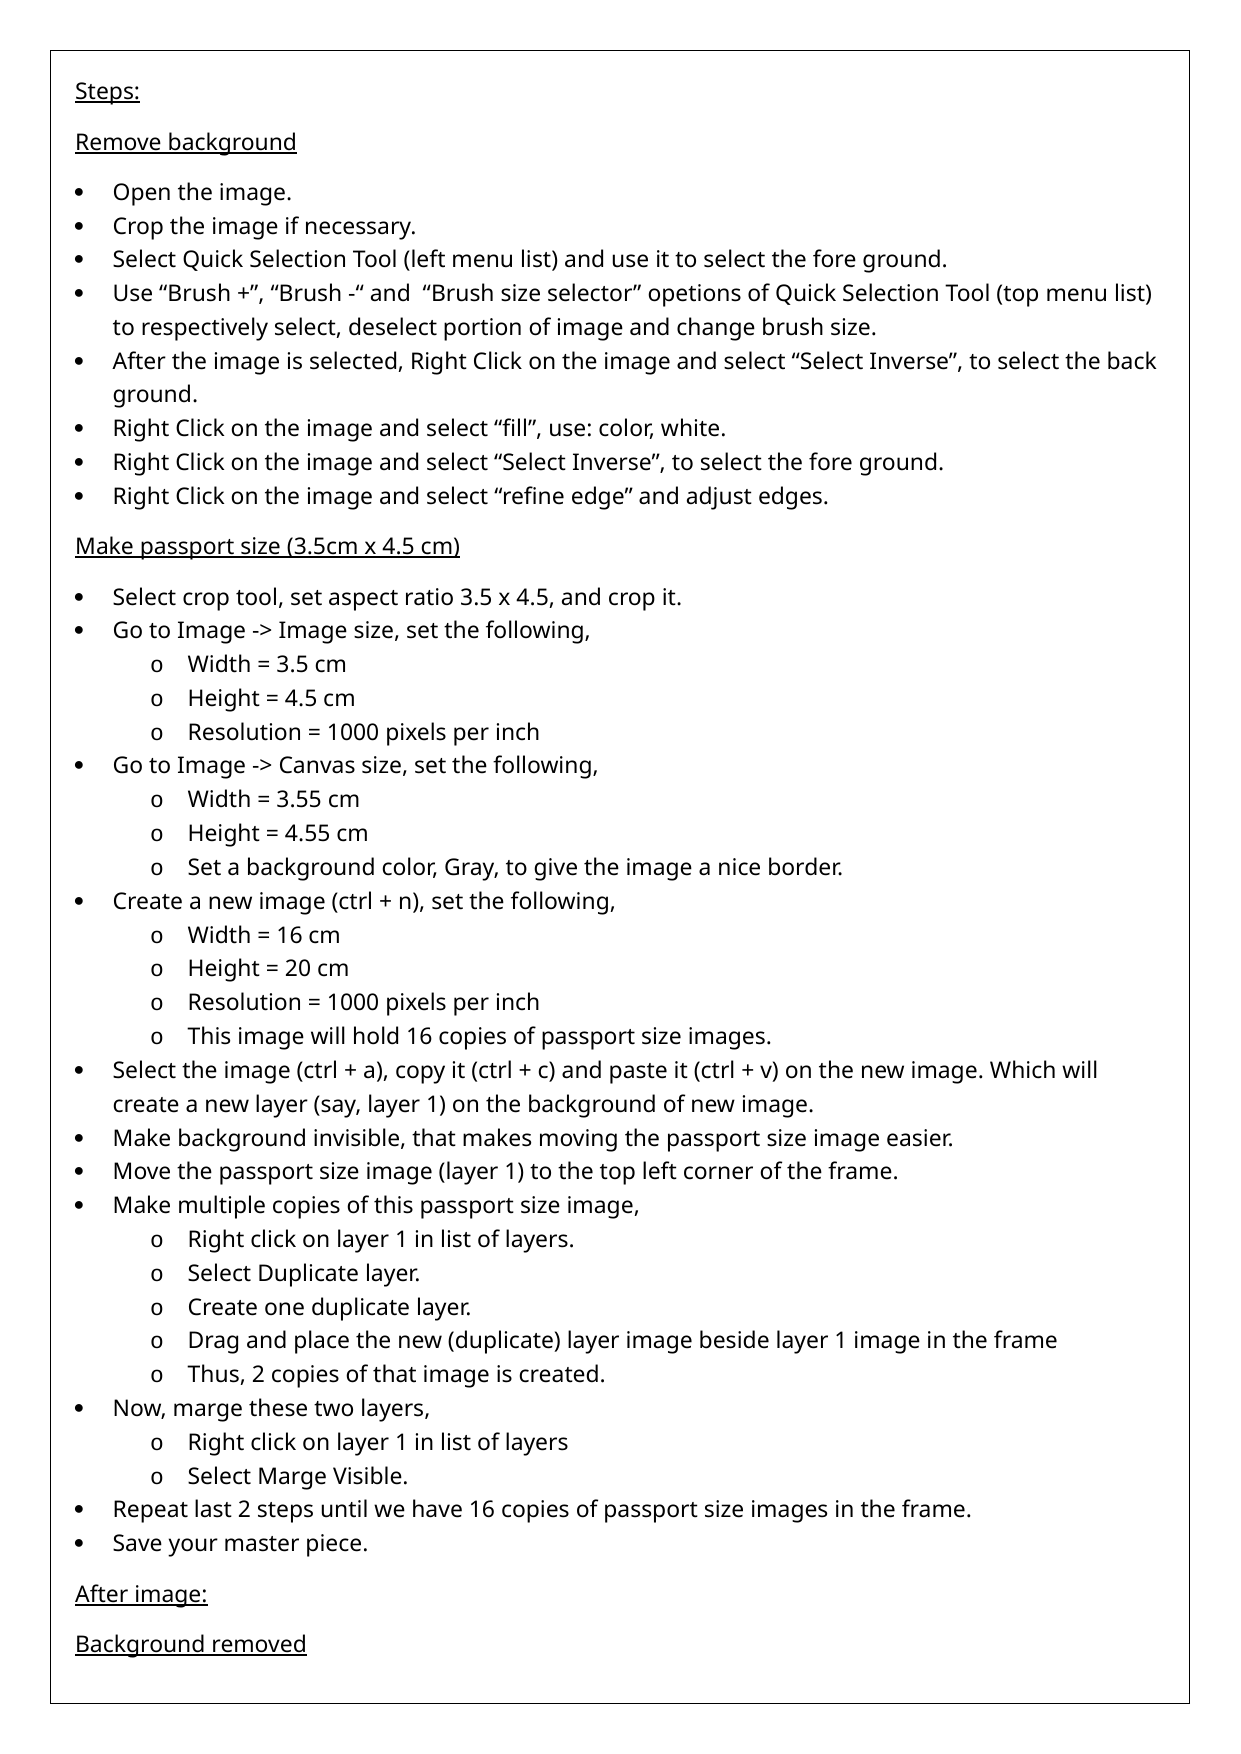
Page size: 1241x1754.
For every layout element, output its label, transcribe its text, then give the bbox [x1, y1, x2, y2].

list Go to Image -> Canvas size, set the following, [75, 749, 1165, 781]
list Select the image (ctrl + a), copy it (ctrl + c) and paste it (ctrl + v) on the new image. Which will create a new layer (say, layer 1) on the background of new image. [75, 1054, 1165, 1119]
list This image will hold 16 copies of passport size images. [150, 1020, 1165, 1051]
list Right Click on the image and select “refine edge” and adjust edges. [75, 479, 1165, 511]
list Right Click on the image and select “Select Inverse”, to select the fore ground. [75, 446, 1165, 477]
list Select Duplicate layer. [150, 1257, 1165, 1288]
list Height = 20 cm [150, 952, 1165, 984]
list Right Click on the image and select “fill”, use: color, white. [75, 412, 1165, 443]
list After the image is selected, Right Click on the image and select “Select Inverse”, to select the back ground. [75, 344, 1165, 409]
list Use “Brush +”, “Brush -“ and “Brush size selector” opetions of Quick Selection Tool (top menu list) to respectively select, deselect portion of image and change brush size. [75, 277, 1165, 342]
list Go to Image -> Image size, set the following, [75, 614, 1165, 645]
list Open the image. [75, 176, 1165, 207]
text Steps: [75, 75, 1165, 106]
text After image: [75, 1578, 1165, 1609]
list Make multiple copies of this passport size image, [75, 1189, 1165, 1220]
list Select Quick Selection Tool (left menu list) and use it to select the fore ground. [75, 243, 1165, 274]
list Width = 16 cm [150, 918, 1165, 950]
list Width = 3.55 cm [150, 783, 1165, 814]
list Drag and place the new (duplicate) layer image beside layer 1 image in the frame [150, 1324, 1165, 1356]
list Thus, 2 copies of that image is created. [150, 1358, 1165, 1389]
list Save your master piece. [75, 1527, 1165, 1558]
list Right click on layer 1 in list of layers [150, 1426, 1165, 1457]
list Crop the image if necessary. [75, 209, 1165, 241]
text Background removed [75, 1628, 1165, 1659]
list Repeat last 2 steps until we have 16 copies of passport size images in the frame. [75, 1493, 1165, 1525]
list Right click on layer 1 in list of layers. [150, 1223, 1165, 1254]
list Make background invisible, that makes moving the passport size image easier. [75, 1121, 1165, 1153]
list Height = 4.55 cm [150, 817, 1165, 848]
list Resolution = 1000 pixels per inch [150, 986, 1165, 1018]
text Remove background [75, 125, 1165, 157]
list Move the passport size image (layer 1) to the top left corner of the frame. [75, 1155, 1165, 1186]
list Create one duplicate layer. [150, 1290, 1165, 1322]
list Select crop tool, set aspect ratio 3.5 x 4.5, and crop it. [75, 580, 1165, 612]
list Select Marge Visible. [150, 1459, 1165, 1491]
text Make passport size (3.5cm x 4.5 cm) [75, 530, 1165, 561]
list Now, marge these two layers, [75, 1392, 1165, 1423]
list Create a new image (ctrl + n), set the following, [75, 885, 1165, 916]
list Resolution = 1000 pixels per inch [150, 716, 1165, 747]
list Height = 4.5 cm [150, 682, 1165, 713]
list Set a background color, Gray, to give the image a nice border. [150, 851, 1165, 882]
list Width = 3.5 cm [150, 648, 1165, 679]
